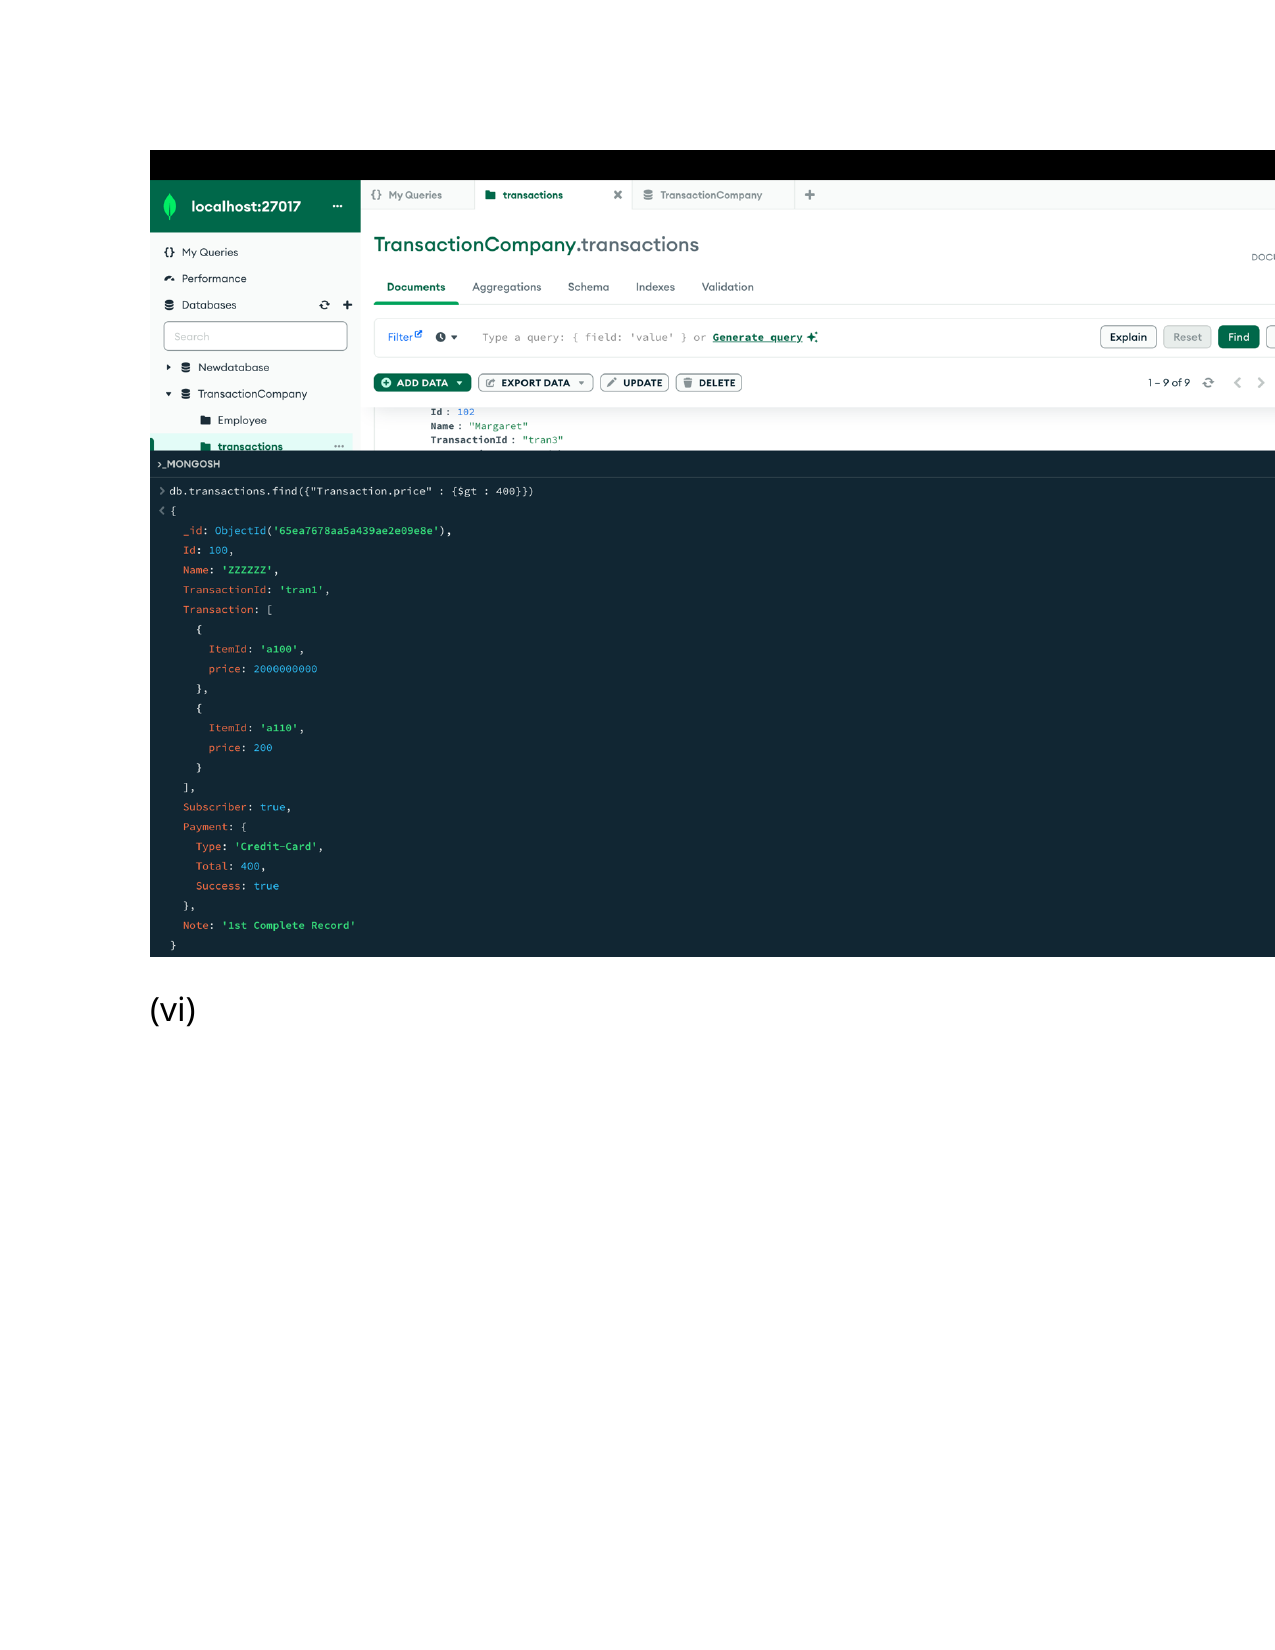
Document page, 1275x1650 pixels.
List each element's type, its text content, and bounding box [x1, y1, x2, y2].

text (vi) [150, 985, 1125, 1031]
picture [150, 150, 1275, 957]
